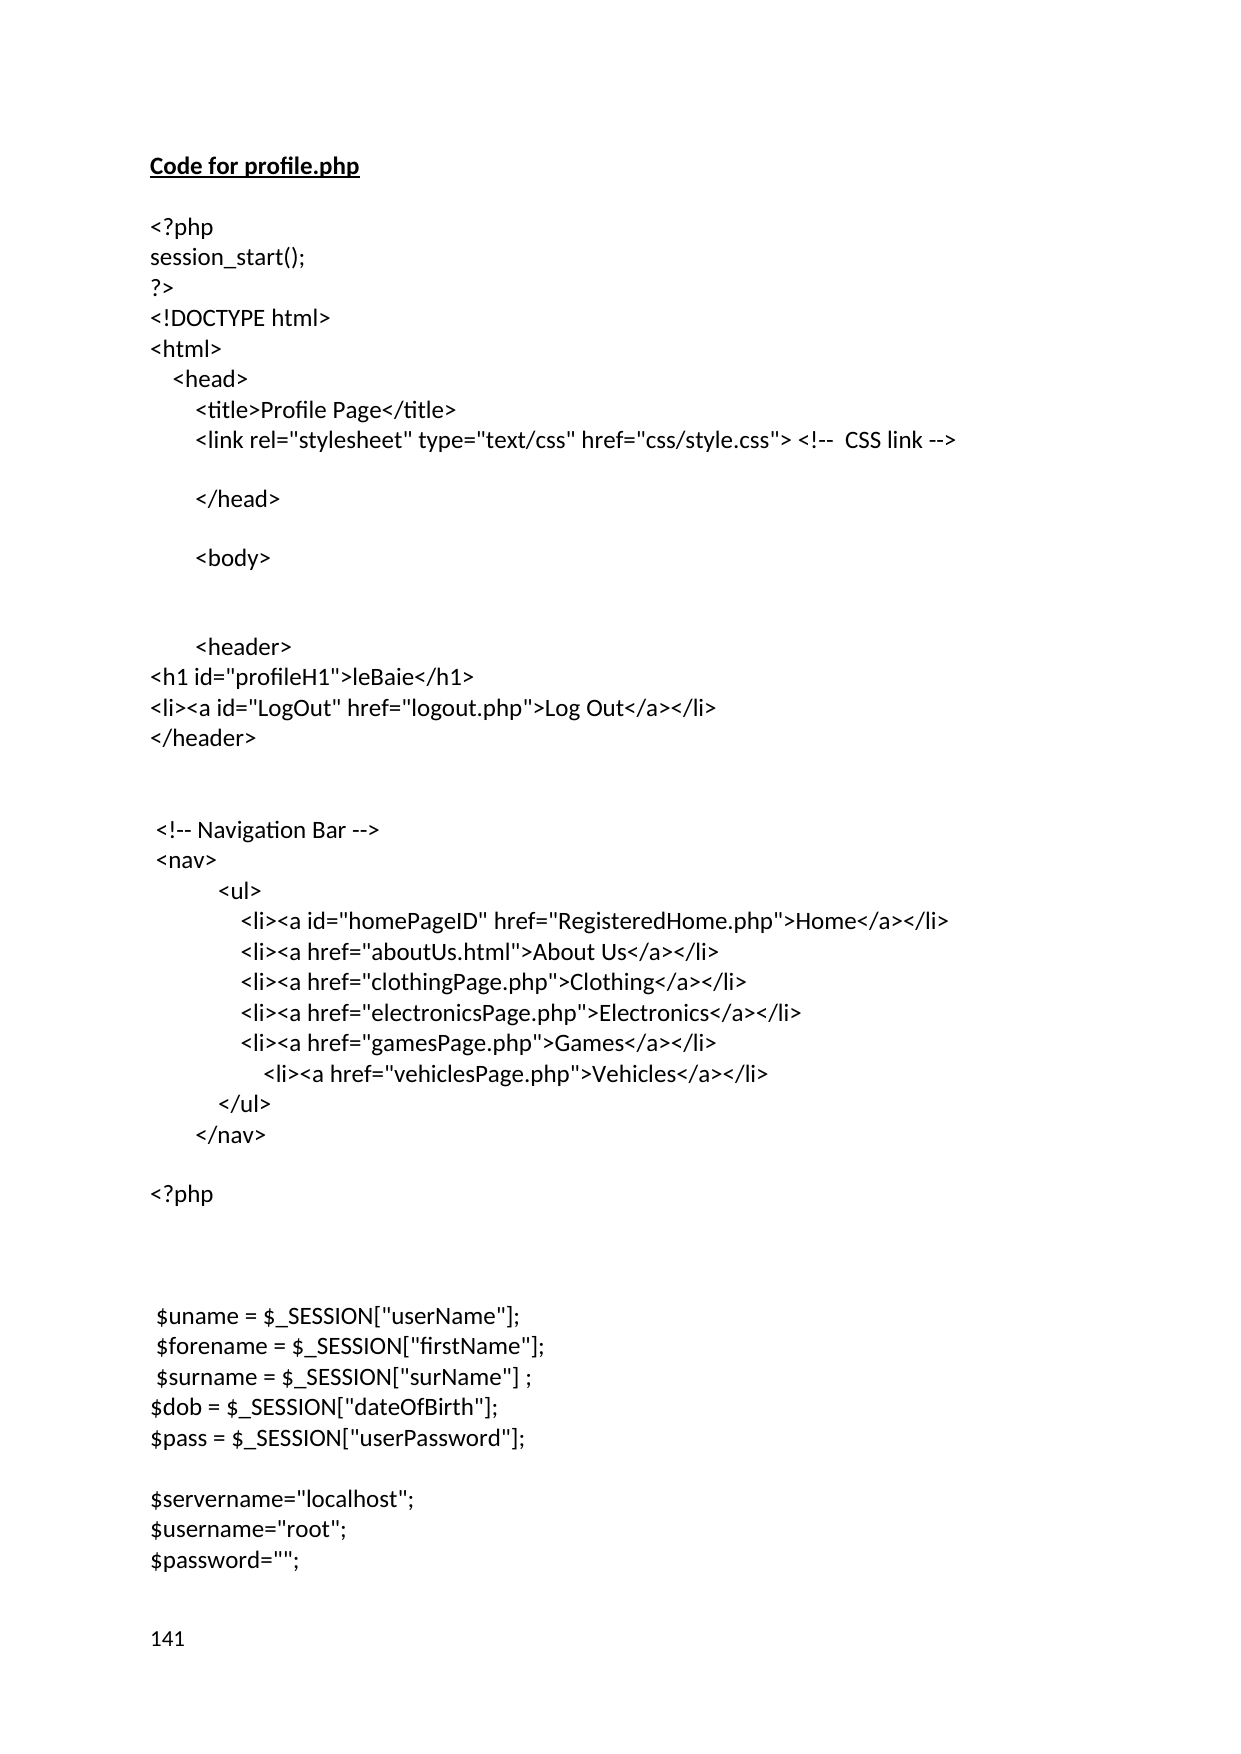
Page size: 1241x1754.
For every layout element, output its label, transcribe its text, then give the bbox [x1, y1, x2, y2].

text <li><a href="electronicsPage.php">Electronics</a></li> [150, 997, 1090, 1028]
text <body> [150, 542, 1090, 572]
text <link rel="stylesheet" type="text/css" href="css/style.css"> <!-- CSS link --> [150, 425, 1090, 455]
text $password=""; [150, 1544, 1090, 1574]
text <html> [150, 333, 1090, 364]
text </head> [150, 483, 1090, 514]
text </ul> [150, 1089, 1090, 1119]
text <ul> [150, 875, 1090, 906]
text ?> [150, 272, 1090, 303]
text <nav> [150, 844, 1090, 875]
text <?php [150, 211, 1090, 242]
text <?php [150, 1178, 1090, 1208]
text <li><a id="homePageID" href="RegisteredHome.php">Home</a></li> [150, 906, 1090, 936]
text <header> [150, 631, 1090, 661]
text session_start(); [150, 242, 1090, 272]
text $username="root"; [150, 1513, 1090, 1544]
text <!-- Navigation Bar --> [150, 814, 1090, 844]
text Code for profile.php [150, 150, 1090, 181]
text <li><a href="gamesPage.php">Games</a></li> [150, 1028, 1090, 1058]
text </header> [150, 722, 1090, 753]
text <li><a id="LogOut" href="logout.php">Log Out</a></li> [150, 692, 1090, 722]
text <li><a href="vehiclesPage.php">Vehicles</a></li> [150, 1058, 1090, 1089]
text <!DOCTYPE html> [150, 303, 1090, 333]
text $servername="localhost"; [150, 1483, 1090, 1513]
text $forename = $_SESSION["firstName"]; [150, 1330, 1090, 1361]
text $surname = $_SESSION["surName"] ; [150, 1361, 1090, 1391]
text <head> [150, 364, 1090, 394]
text <li><a href="aboutUs.html">About Us</a></li> [150, 936, 1090, 967]
text $pass = $_SESSION["userPassword"]; [150, 1422, 1090, 1452]
text </nav> [150, 1119, 1090, 1150]
text <li><a href="clothingPage.php">Clothing</a></li> [150, 967, 1090, 997]
text <h1 id="profileH1">leBaie</h1> [150, 661, 1090, 692]
text <title>Profile Page</title> [150, 394, 1090, 425]
text $uname = $_SESSION["userName"]; [150, 1300, 1090, 1330]
text $dob = $_SESSION["dateOfBirth"]; [150, 1391, 1090, 1422]
